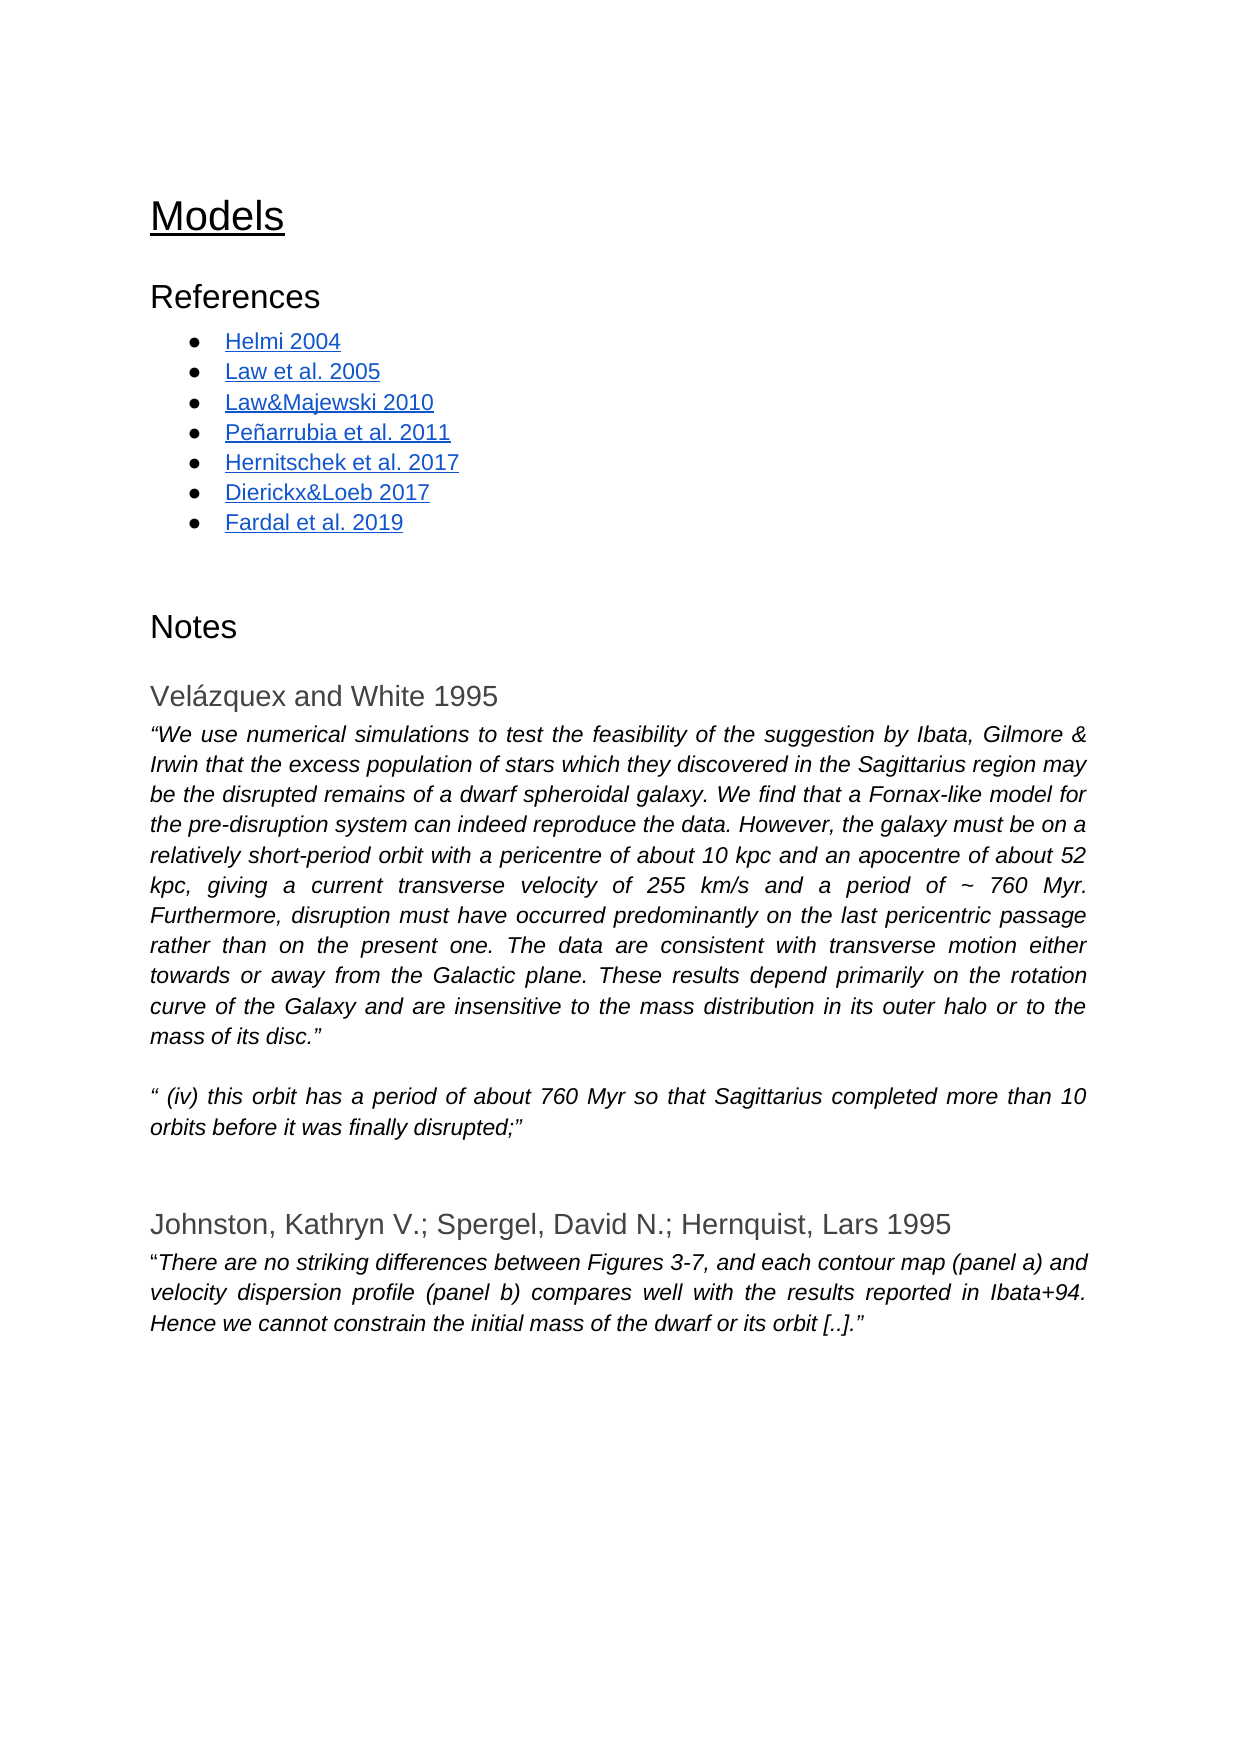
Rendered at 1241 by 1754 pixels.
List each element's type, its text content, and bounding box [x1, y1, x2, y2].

text “There are no striking differences between Figures 3-7, and each contour map (panel a) and velocity dispersion profile (panel b) compares well with the results reported in Ibata+94. Hence we cannot constrain the initial mass of the dwarf or its orbit [..].” [150, 1249, 1090, 1336]
text “ (iv) this orbit has a period of about 760 Myr so that Sagittarius completed more than 10 orbits before it was finally disrupted;” [150, 1083, 1090, 1140]
list Dierickx&Loeb 2017 [187, 479, 1090, 505]
list Law&Majewski 2010 [187, 388, 1090, 415]
list Peñarrubia et al. 2011 [187, 419, 1090, 445]
list Law et al. 2005 [187, 358, 1090, 384]
subtitle Johnston, Kathryn V.; Spergel, David N.; Hernquist, Lars 1995 [150, 1207, 1090, 1241]
subtitle References [150, 277, 1090, 316]
subtitle Velázquex and White 1995 [150, 679, 1090, 712]
subtitle Models [150, 192, 1090, 239]
text “We use numerical simulations to test the feasibility of the suggestion by Ibata, Gilmore & Irwin that the excess population of stars which they discovered in the Sagittarius region may be the disrupted remains of a dwarf spheroidal galaxy. We find that a Fornax-like model for the pre-disruption system can indeed reproduce the data. However, the galaxy must be on a relatively short-period orbit with a pericentre of about 10 kpc and an apocentre of about 52 kpc, giving a current transverse velocity of 255 km/s and a period of ~ 760 Myr. Furthermore, disruption must have occurred predominantly on the last pericentric passage rather than on the present one. The data are consistent with transverse motion either towards or away from the Galactic plane. These results depend primarily on the rotation curve of the Galaxy and are insensitive to the mass distribution in its outer halo or to the mass of its disc.” [150, 721, 1090, 1049]
list Hernitschek et al. 2017 [187, 449, 1090, 475]
subtitle Notes [150, 607, 1090, 646]
list Helmi 2004 [187, 328, 1090, 354]
list Fardal et al. 2019 [187, 509, 1090, 536]
